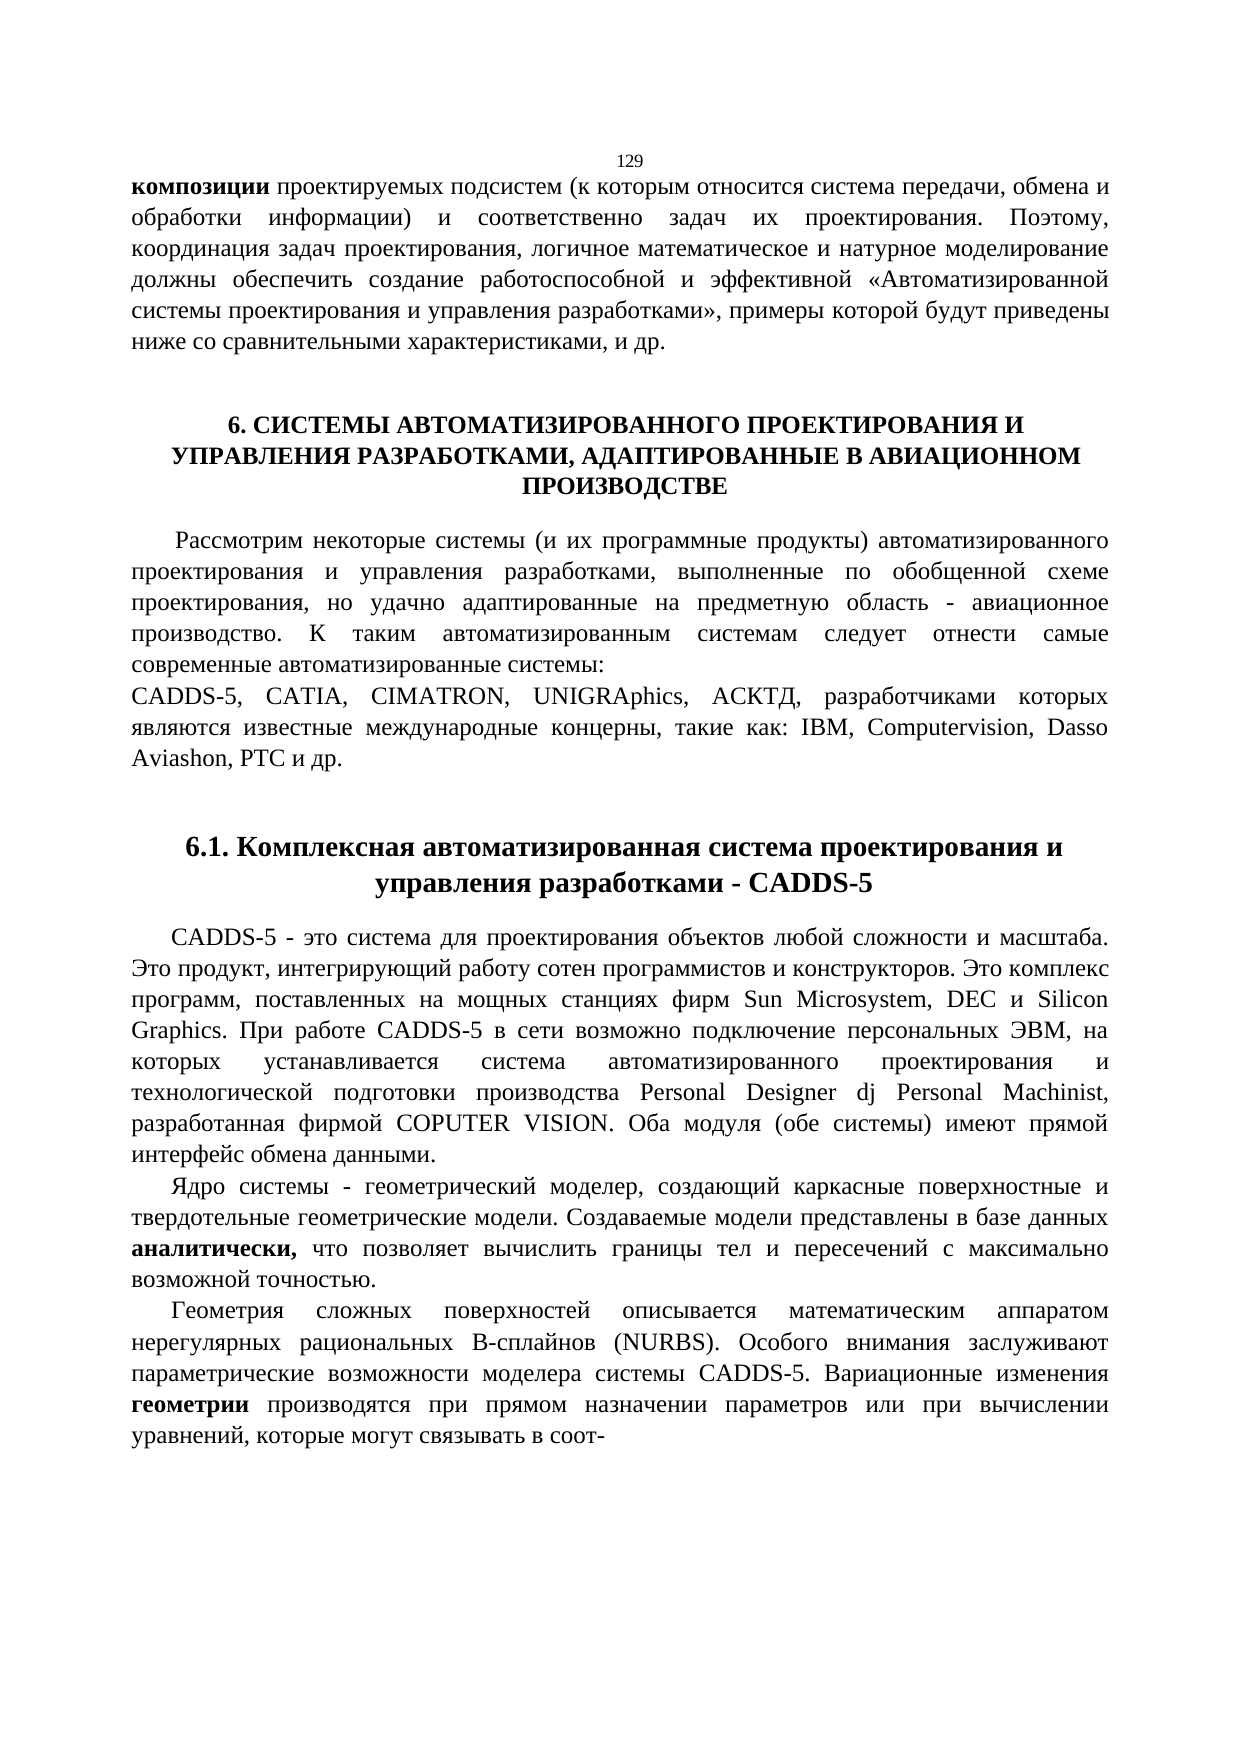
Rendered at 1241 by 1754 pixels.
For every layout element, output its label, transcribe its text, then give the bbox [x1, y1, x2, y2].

subtitle СИСТЕМЫ АВТОМАТИЗИРОВАННОГО ПРОЕКТИРОВАНИЯ И УПРАВЛЕНИЯ РАЗРАБОТКАМИ, АДАПТИРОВАННЫЕ В АВИАЦИОННОМ [171, 410, 1083, 470]
text Рассмотрим некоторые системы (и их программные продукты) автоматизированного проектирования и управления разработками, выполненные по обобщенной схеме проектирования, но удачно адаптированные на предметную область - авиационное производство. К таким автоматизированным системам следует отнести самые современные автоматизированные системы: [131, 525, 1110, 678]
text Геометрия сложных поверхностей описывается математическим аппаратом нерегулярных рациональных В-сплайнов (NURBS). Особого внимания заслуживают параметрические возможности моделера системы CADDS-5. Вариационные изменения геометрии производятся при прямом назначении параметров или при вычислении уравнений, которые могут связывать в соот- [131, 1296, 1109, 1448]
subtitle Комплексная автоматизированная система проектирования и управления разработками - CADDS-5 [185, 829, 1064, 899]
text CADDS-5, CATIA, CIMATRON, UNIGRAphics, АСКТД, разработчиками которых являются известные международные концерны, такие как: IBM, Computervision, Dasso Aviashon, PTC и др. [131, 681, 1109, 772]
text Ядро системы - геометрический моделер, создающий каркасные поверхностные и твердотельные геометрические модели. Создаваемые модели представлены в базе данных аналитически, что позволяет вычислить границы тел и пересечений с максимально возможной точностью. [131, 1171, 1109, 1293]
subtitle ПРОИЗВОДСТВЕ [522, 472, 1166, 500]
text композиции проектируемых подсистем (к которым относится система передачи, обмена и обработки информации) и соответственно задач их проектирования. Поэтому, координация задач проектирования, логичное математическое и натурное моделирование должны обеспечить создание работоспособной и эффективной «Автоматизированной системы проектирования и управления разработками», примеры которой будут приведены ниже со сравнительными характеристиками, и др. [131, 171, 1110, 355]
text CADDS-5 - это система для проектирования объектов любой сложности и масштаба. Это продукт, интегрирующий работу сотен программистов и конструкторов. Это комплекс программ, поставленных на мощных станциях фирм Sun Microsystem, DEC и Silicon Graphics. При работе CADDS-5 в сети возможно подключение персональных ЭВМ, на которых устанавливается система автоматизированного проектирования и технологической подготовки производства Personal Designer dj Personal Machinist, разработанная фирмой COPUTER VISION. Оба модуля (обе системы) имеют прямой интерфейс обмена данными. [131, 922, 1110, 1168]
